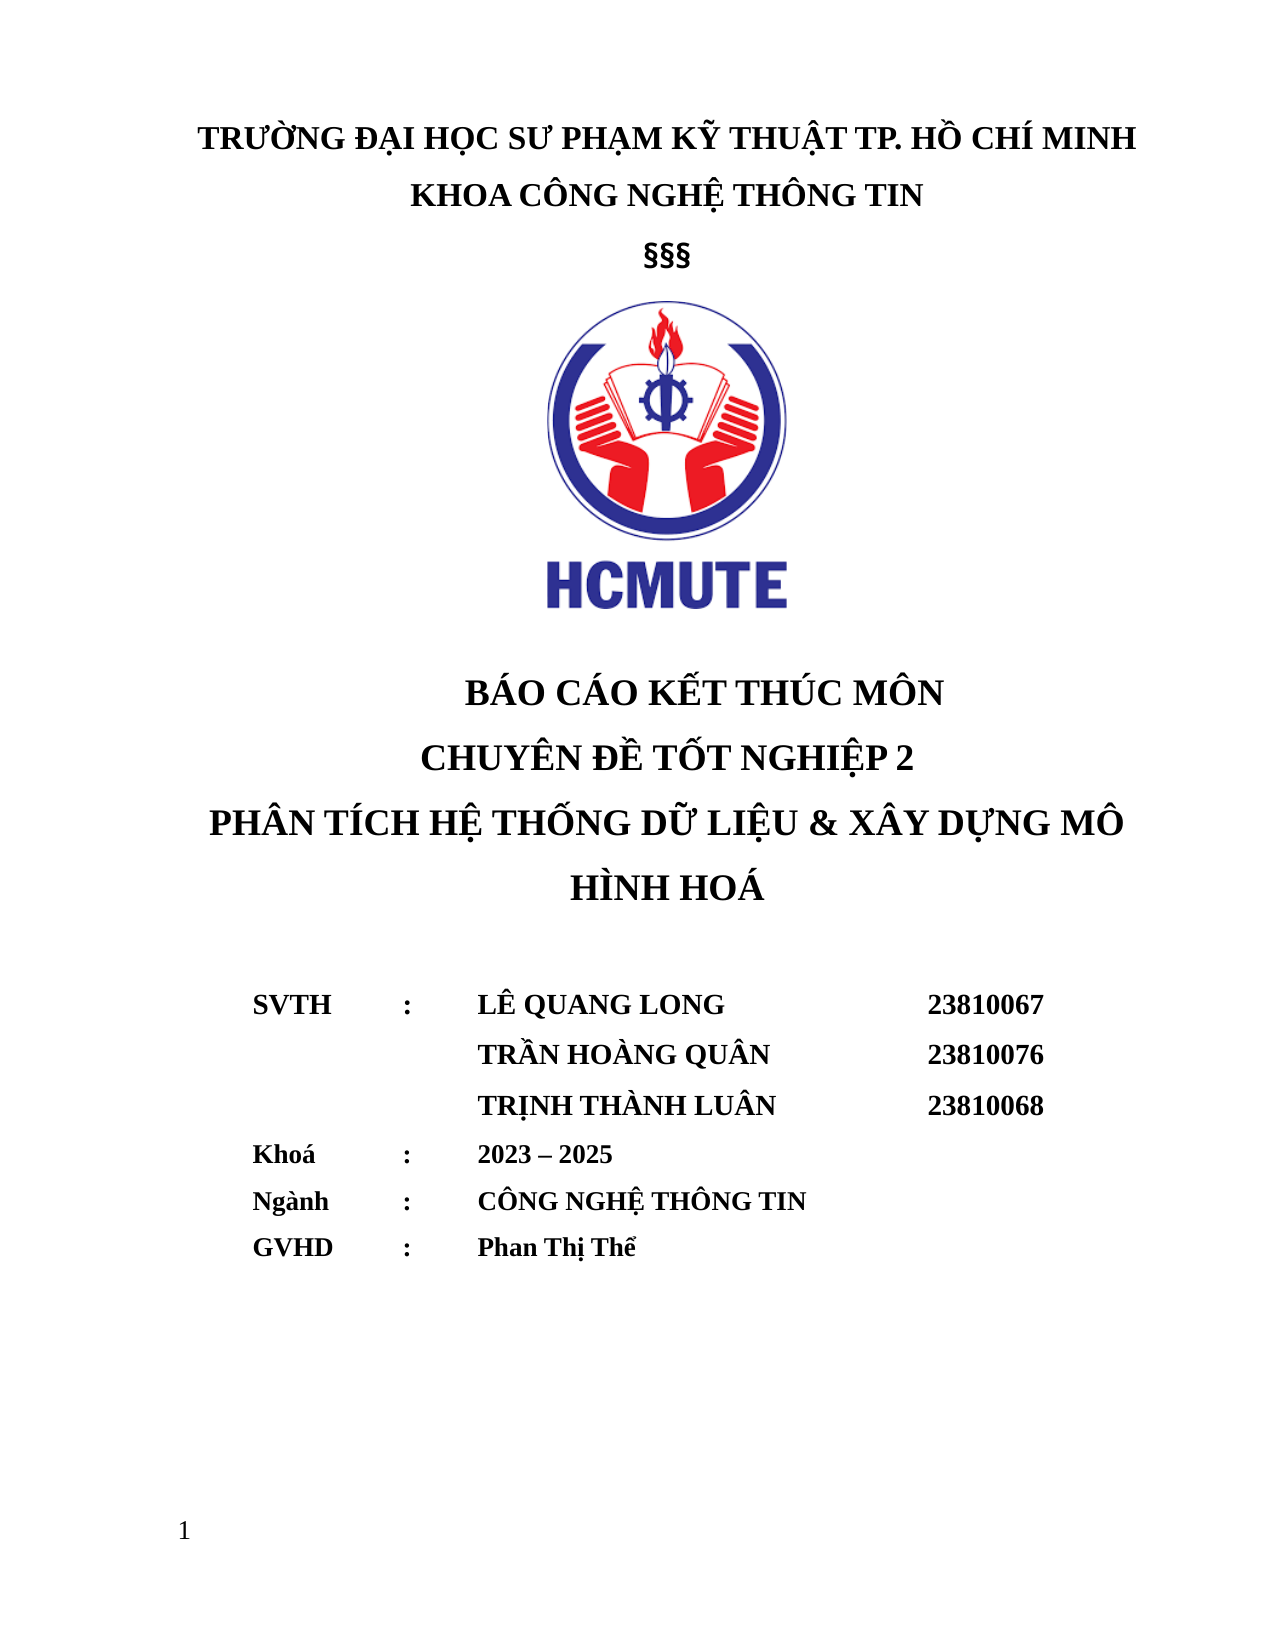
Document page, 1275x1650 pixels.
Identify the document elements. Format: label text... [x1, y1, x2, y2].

text GVHD : Phan Thị Thể [177, 1231, 1157, 1262]
text Khoá : 2023 – 2025 [177, 1138, 1157, 1169]
text §§§ [177, 233, 1157, 278]
picture [547, 301, 787, 609]
text BÁO CÁO KẾT THÚC MÔN [177, 671, 1157, 714]
text PHÂN TÍCH HỆ THỐNG DỮ LIỆU & XÂY DỰNG MÔ HÌNH HOÁ [177, 800, 1157, 908]
text Ngành : CÔNG NGHỆ THÔNG TIN [177, 1185, 1157, 1216]
text KHOA CÔNG NGHỆ THÔNG TIN [177, 176, 1157, 214]
text TRẦN HOÀNG QUÂN 23810076 [177, 1037, 1157, 1071]
text TRƯỜNG ĐẠI HỌC SƯ PHẠM KỸ THUẬT TP. HỒ CHÍ MINH [177, 118, 1157, 156]
text TRỊNH THÀNH LUÂN 23810068 [177, 1088, 1157, 1121]
text CHUYÊN ĐỀ TỐT NGHIỆP 2 [177, 736, 1157, 779]
text SVTH : LÊ QUANG LONG 23810067 [177, 987, 1157, 1021]
